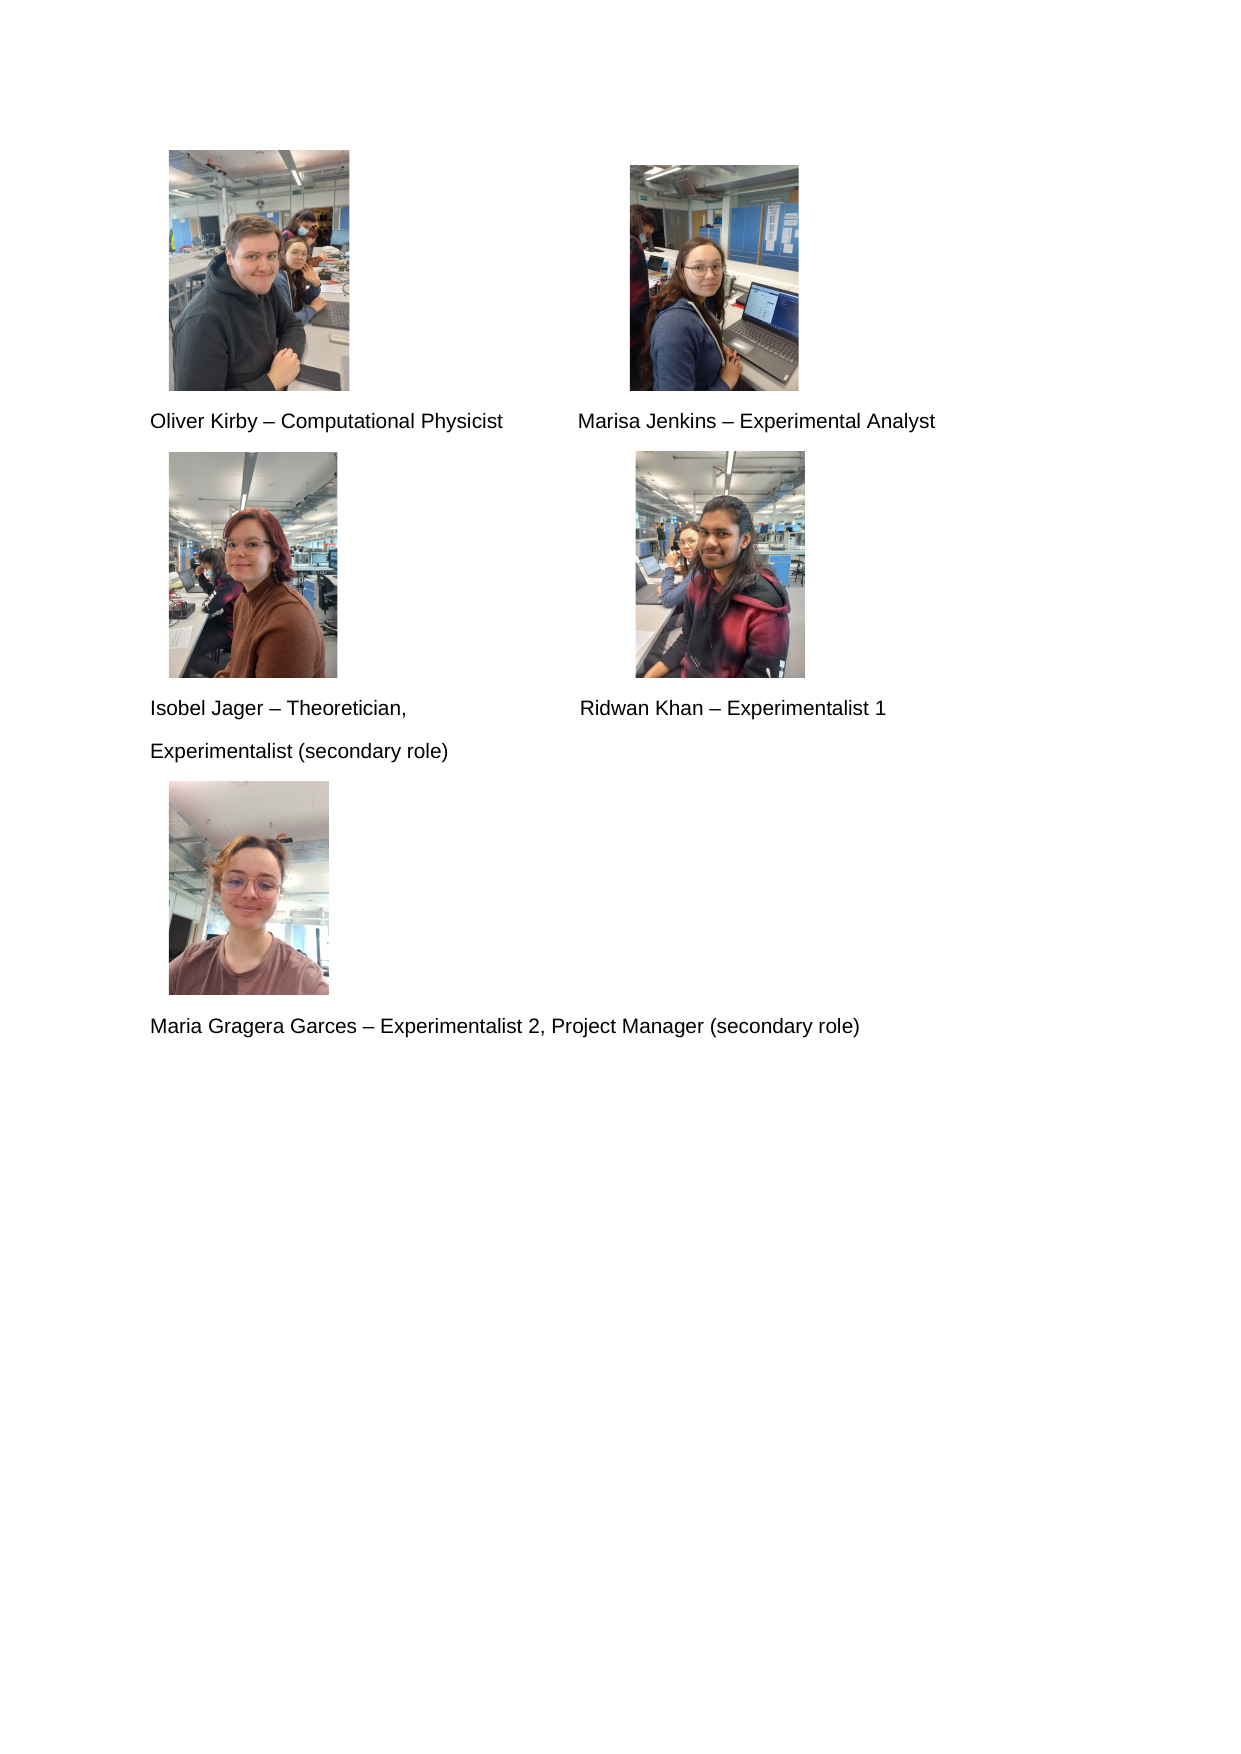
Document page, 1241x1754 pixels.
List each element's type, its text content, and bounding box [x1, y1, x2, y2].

text Isobel Jager – Theoretician, Ridwan Khan – Experimentalist 1 [150, 696, 1090, 720]
text Experimentalist (secondary role) [150, 739, 1090, 763]
text Maria Gragera Garces – Experimentalist 2, Project Manager (secondary role) [150, 1014, 1090, 1038]
text Oliver Kirby – Computational Physicist Marisa Jenkins – Experimental Analyst [150, 409, 1090, 433]
